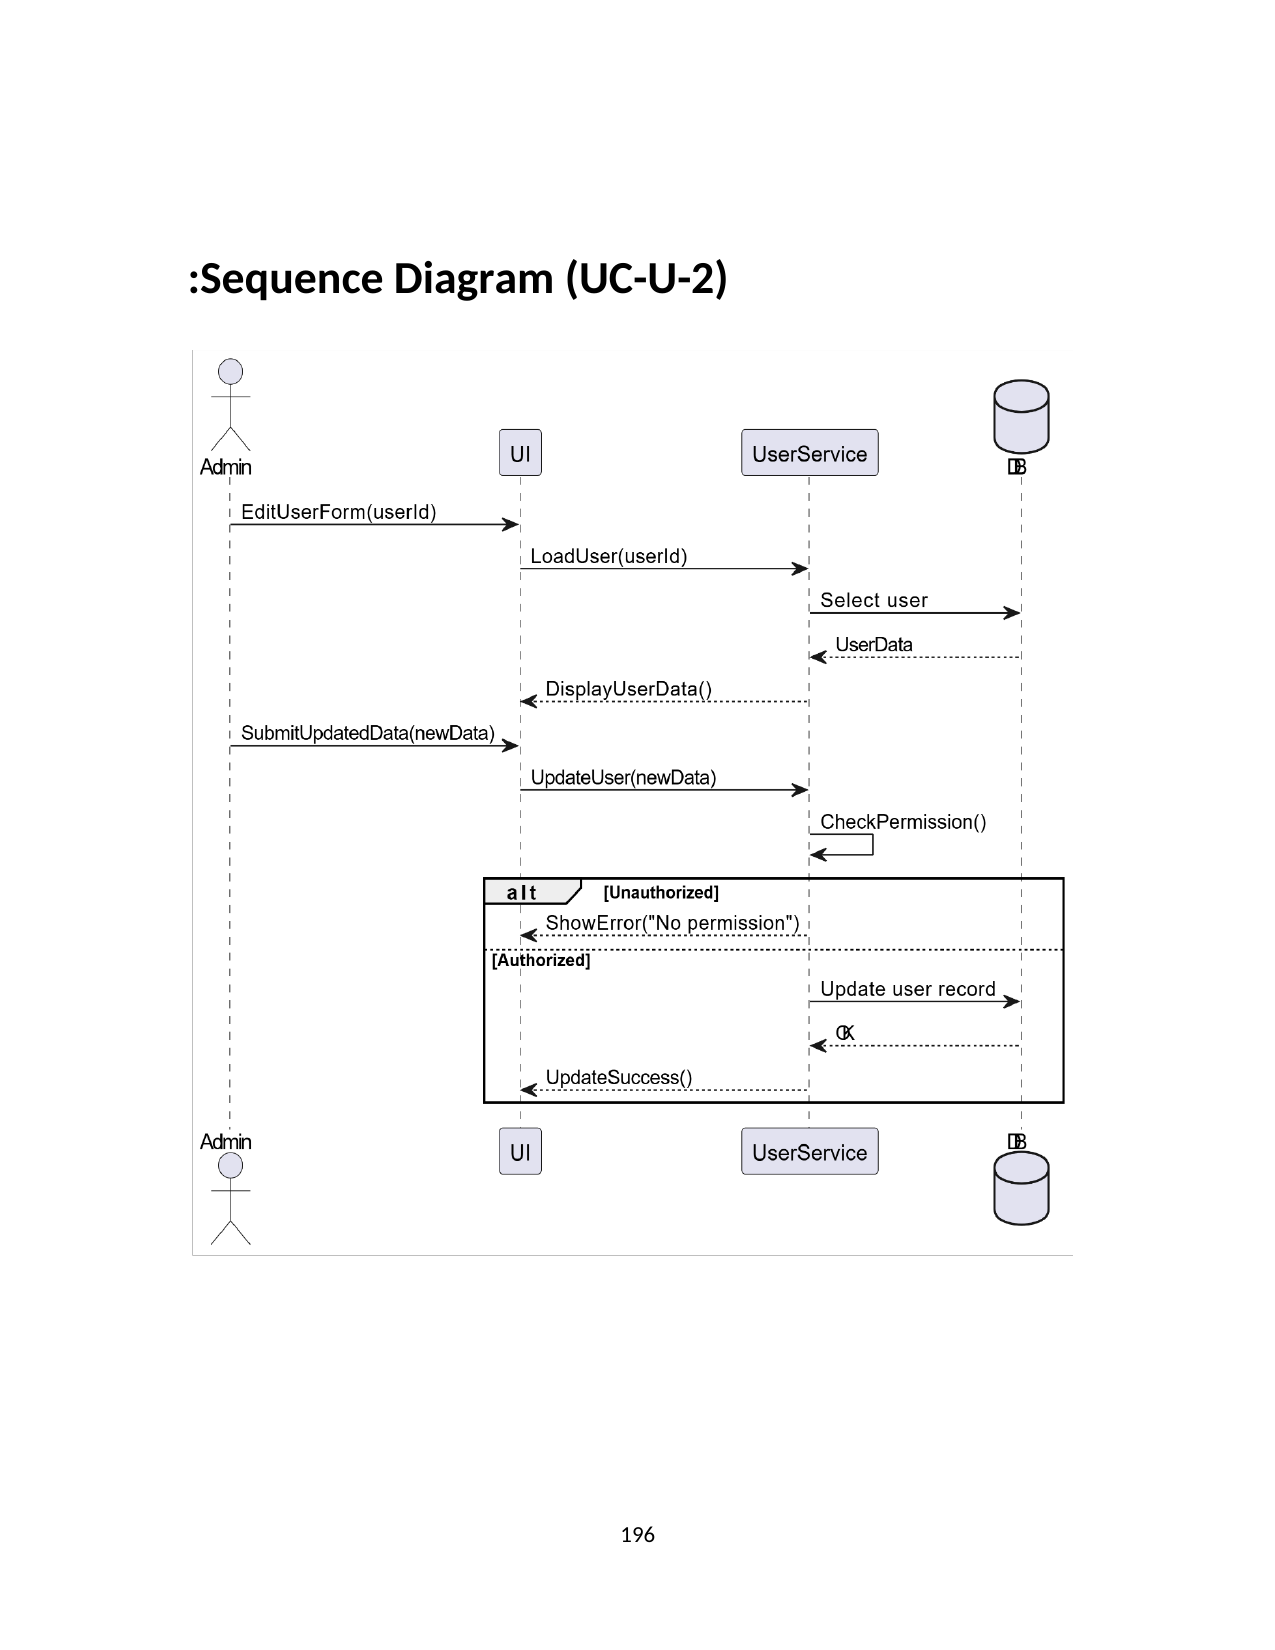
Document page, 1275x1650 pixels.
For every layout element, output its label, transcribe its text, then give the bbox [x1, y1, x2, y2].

picture [177, 334, 1088, 1271]
text Sequence Diagram (UC-U-2): [187, 249, 1087, 305]
